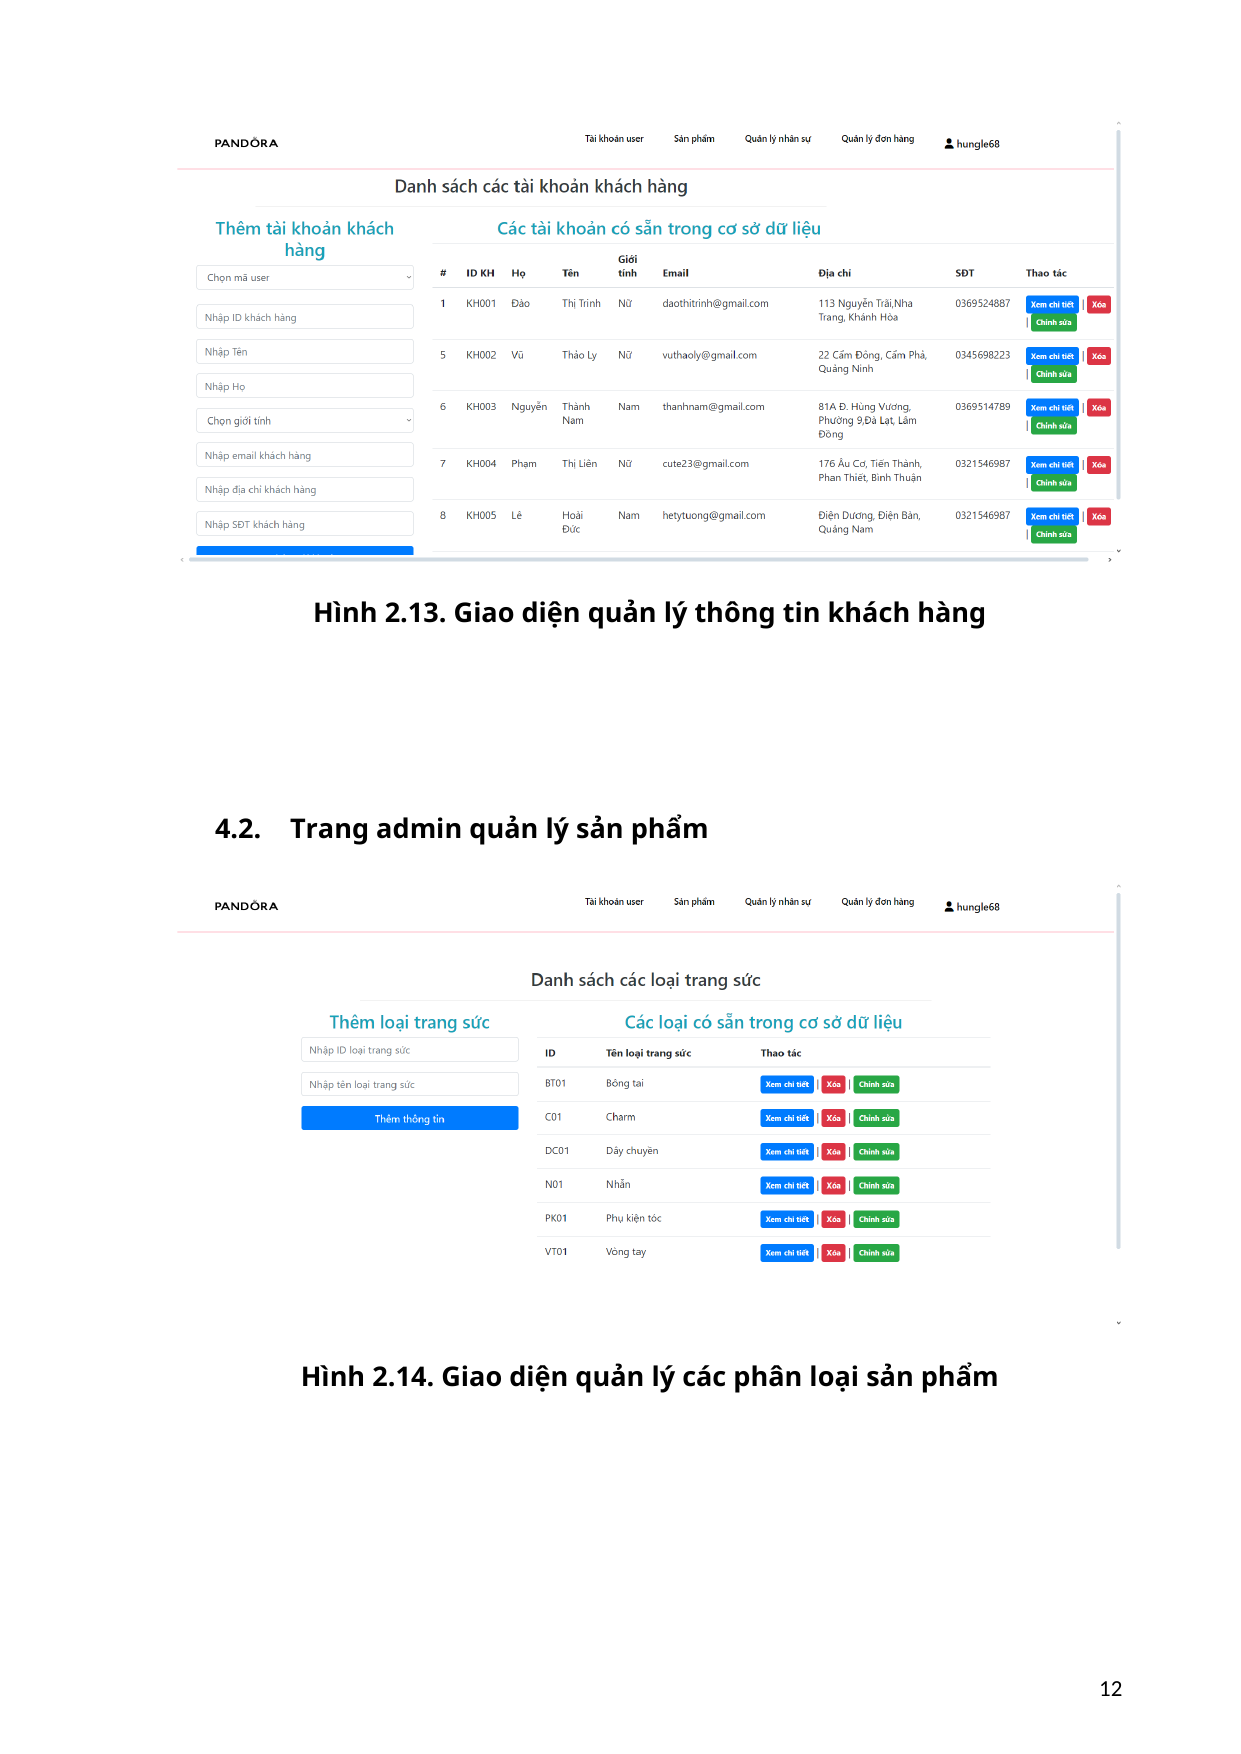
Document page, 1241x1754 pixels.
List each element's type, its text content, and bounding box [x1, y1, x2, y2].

list Trang admin quản lý sản phẩm [215, 810, 1122, 847]
text Hình 2.14. Giao diện quản lý các phân loại sản phẩm [177, 1358, 1122, 1394]
picture [177, 118, 1123, 564]
picture [177, 881, 1123, 1327]
text Hình 2.13. Giao diện quản lý thông tin khách hàng [177, 594, 1122, 631]
